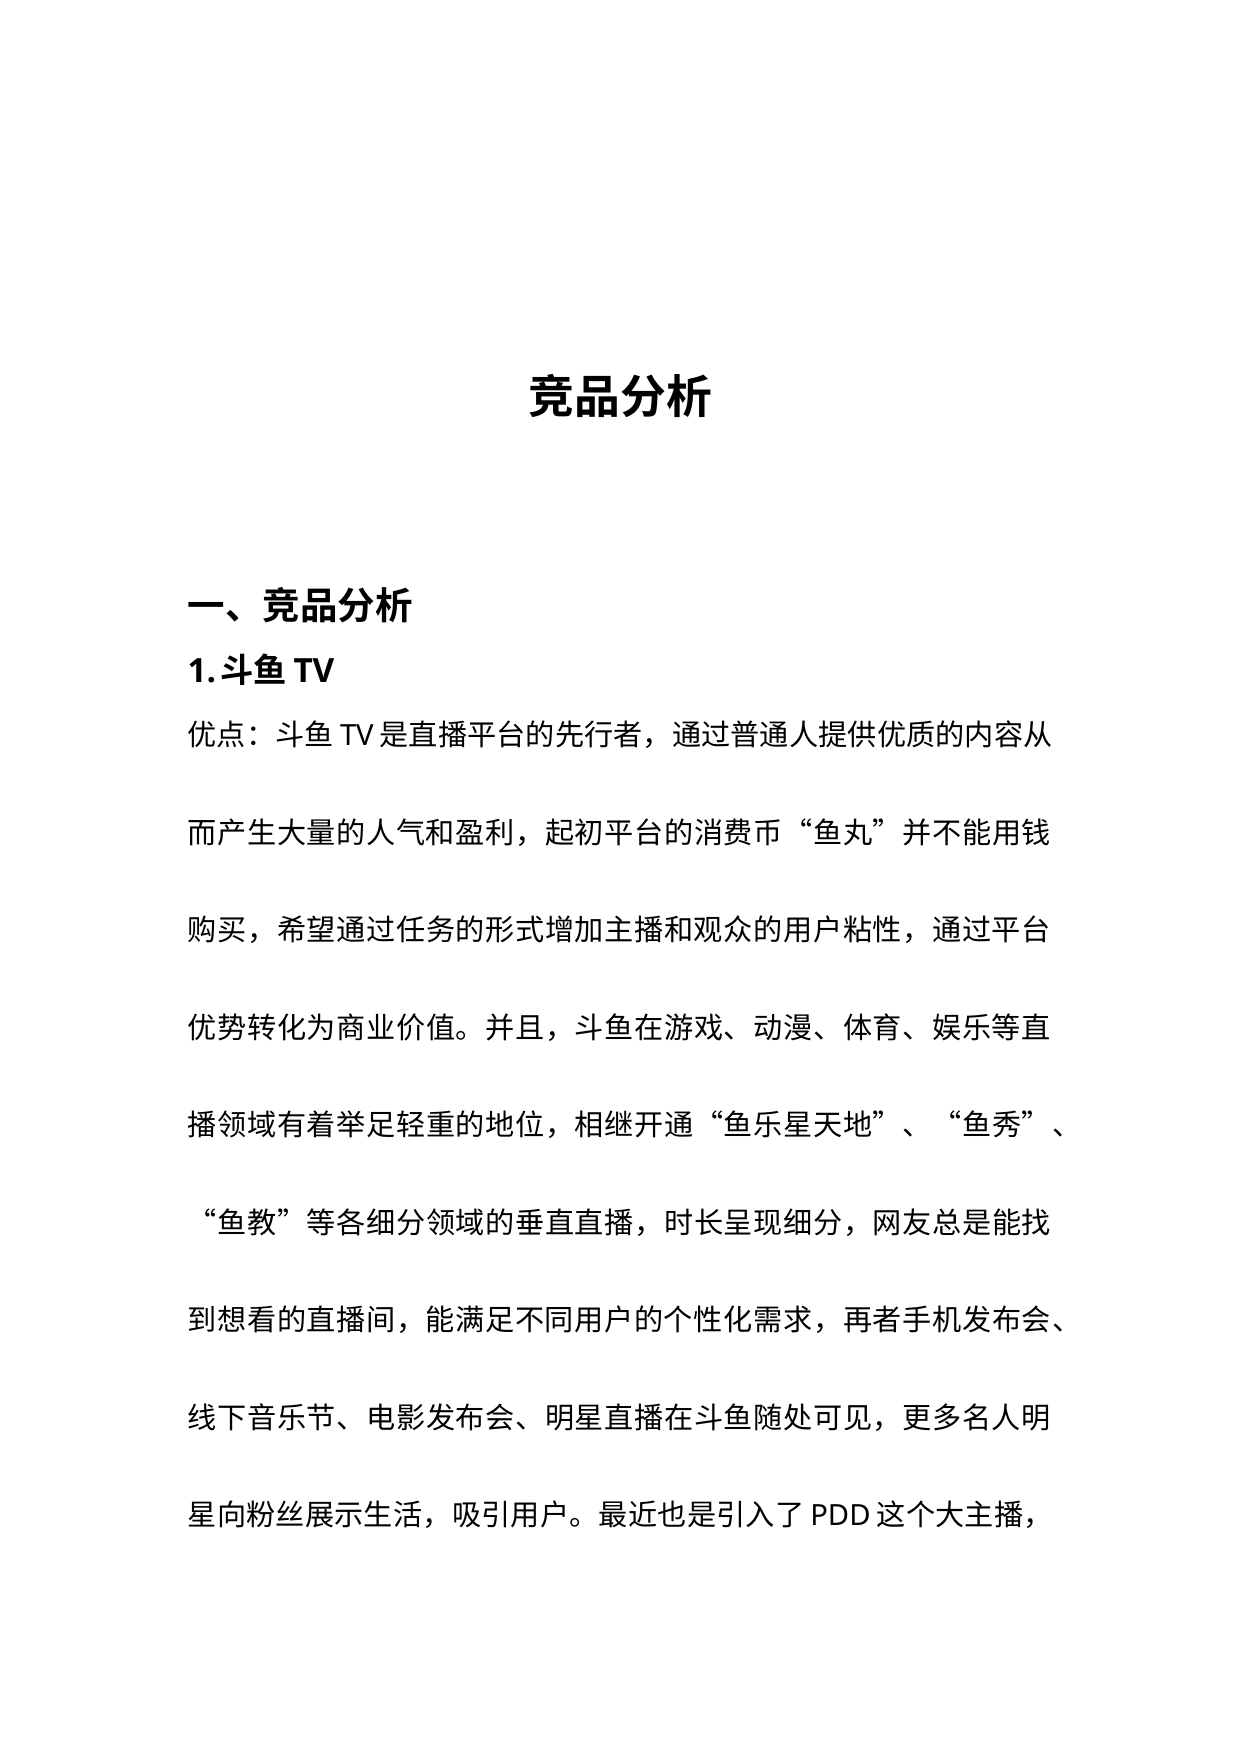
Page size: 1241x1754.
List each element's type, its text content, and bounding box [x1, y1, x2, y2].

subtitle 竞品分析 [187, 345, 1053, 443]
list 斗鱼TV [187, 636, 1053, 701]
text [187, 701, 1053, 1546]
text 一、竞品分析 [187, 571, 1053, 636]
